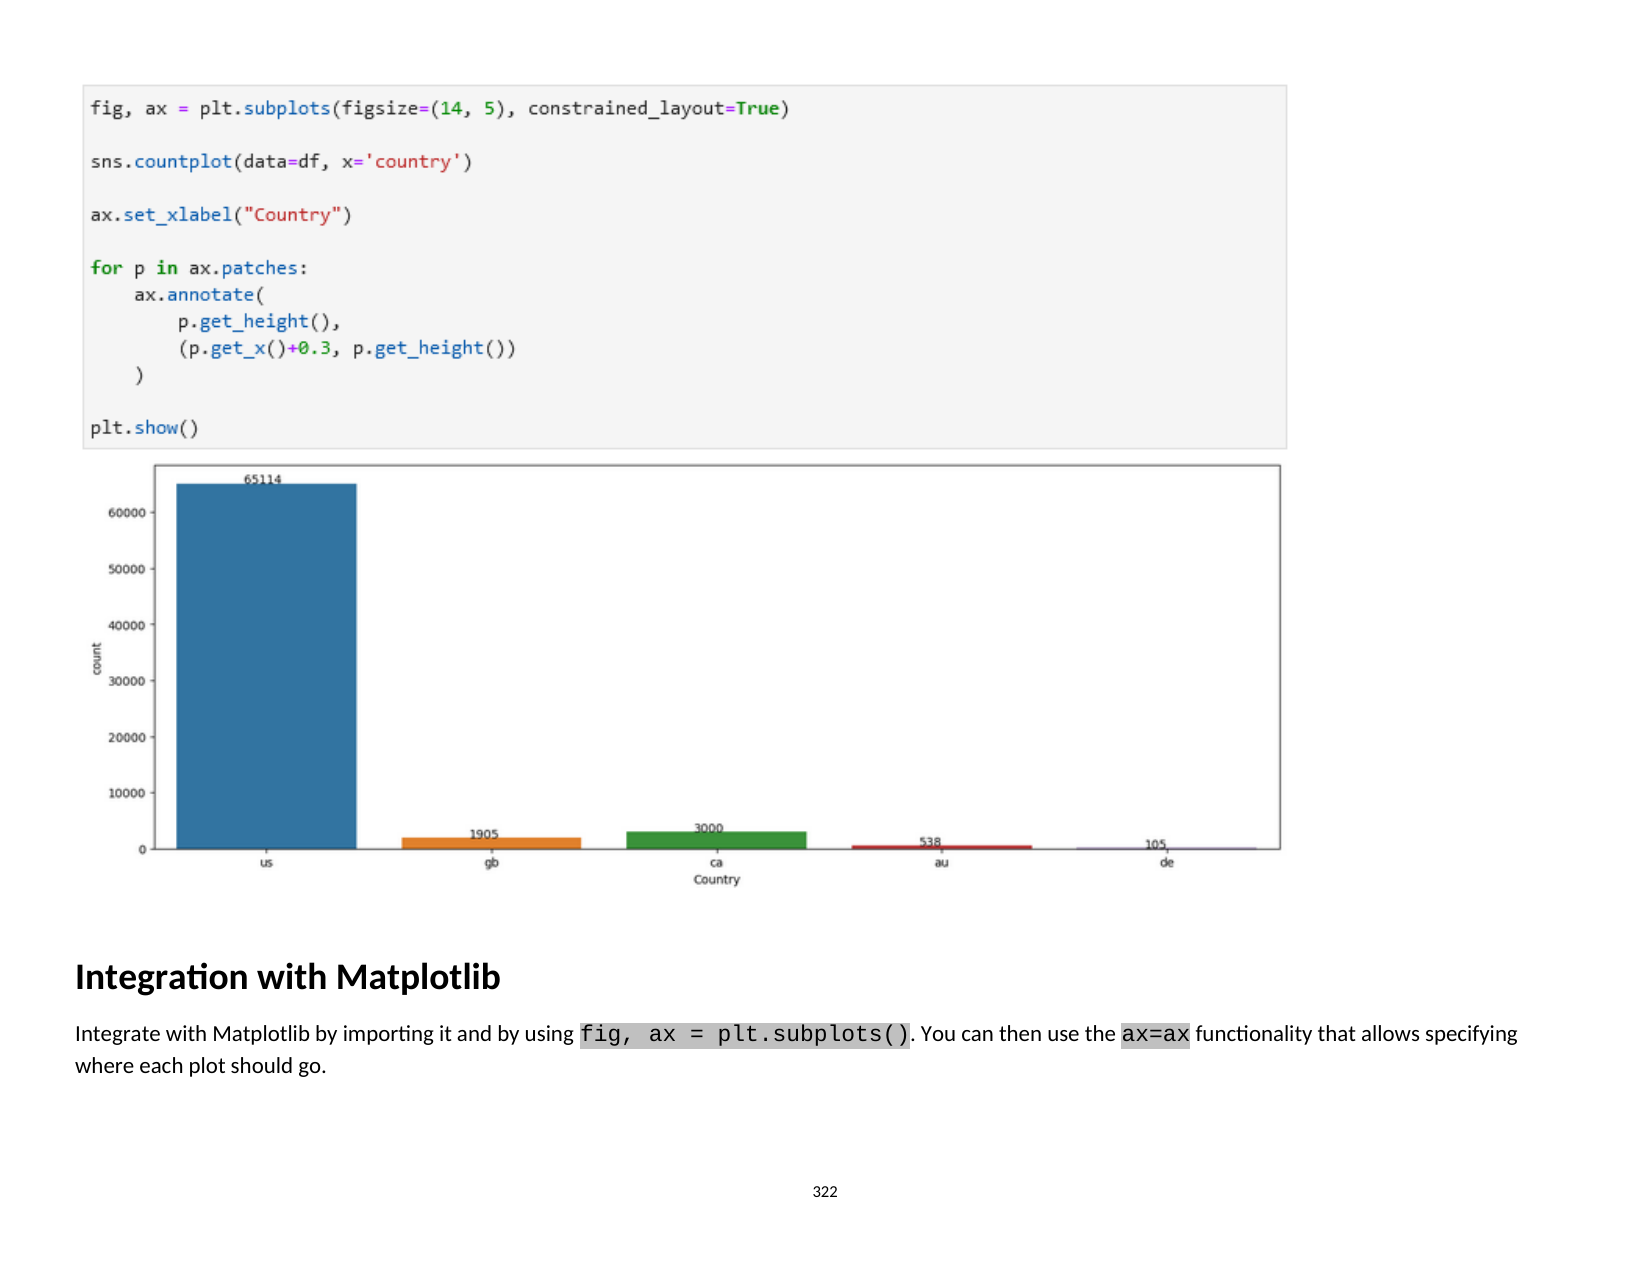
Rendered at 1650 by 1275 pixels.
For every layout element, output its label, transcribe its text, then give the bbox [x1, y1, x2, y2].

text Integrate with Matplotlib by importing it and by using fig, ax = plt.subplots(). You can then use the ax=ax functionality that allows specifying where each plot should go. [75, 1019, 1575, 1079]
picture [75, 75, 1297, 888]
text Integration with Matplotlib [75, 953, 1575, 999]
